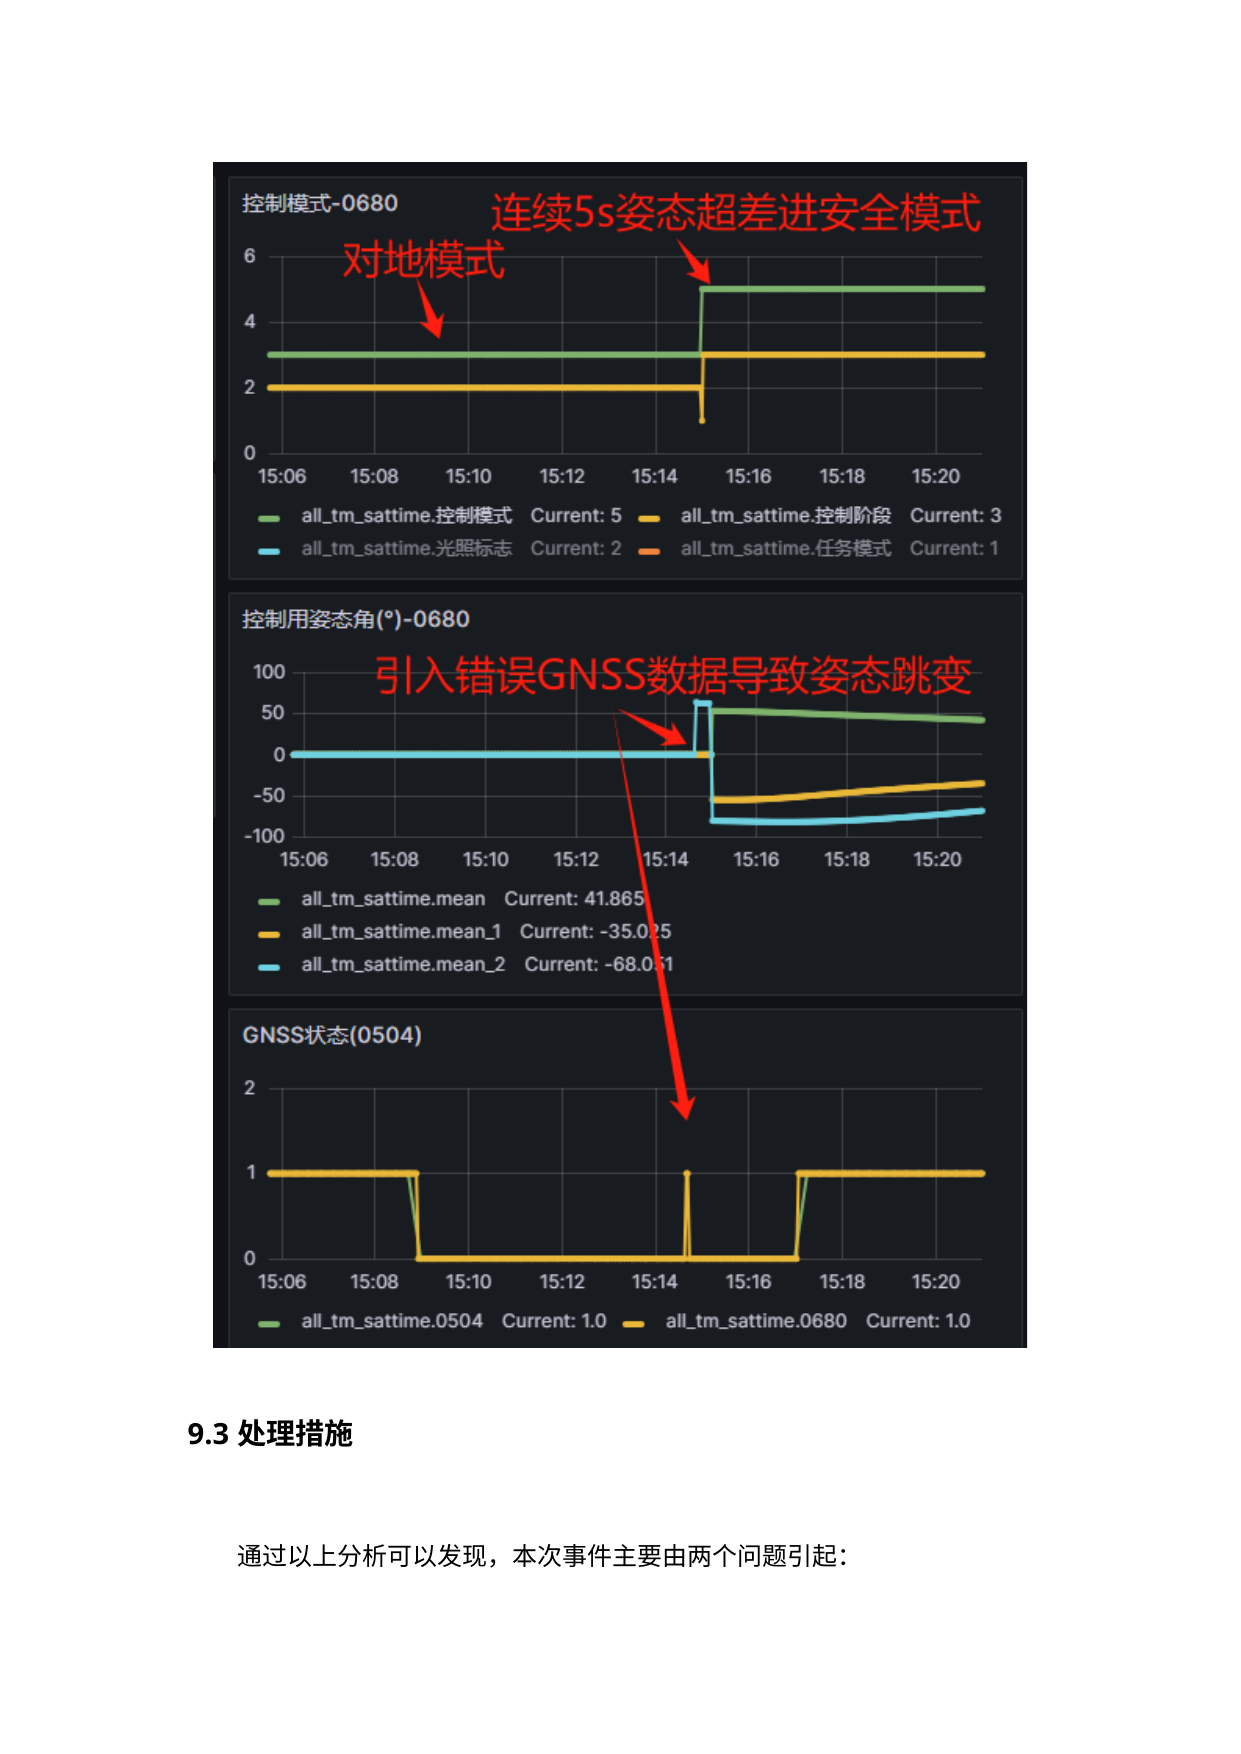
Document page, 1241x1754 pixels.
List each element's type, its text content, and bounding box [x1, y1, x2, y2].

text 通过以上分析可以发现，本次事件主要由两个问题引起： [187, 1522, 1053, 1587]
picture [213, 162, 1028, 1348]
subtitle 处理措施 [187, 1399, 1053, 1464]
